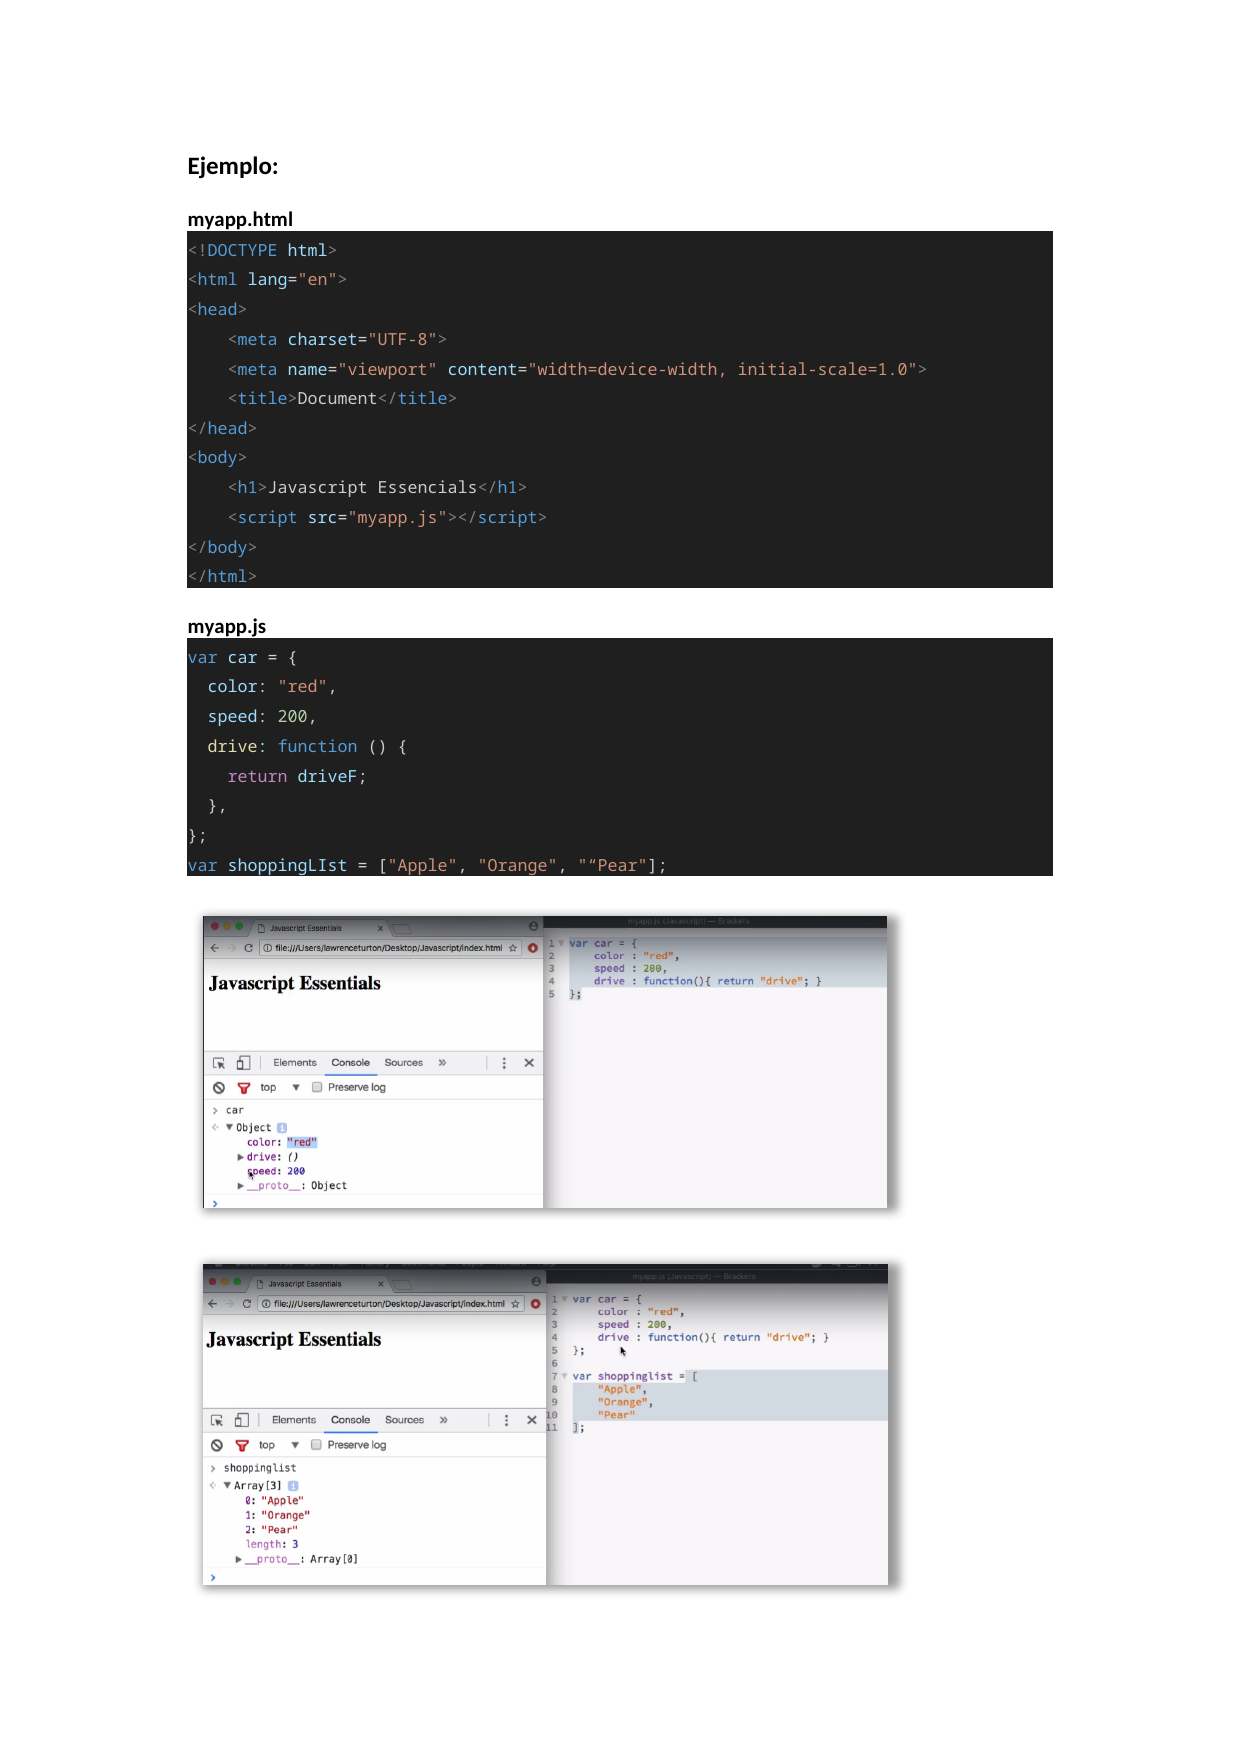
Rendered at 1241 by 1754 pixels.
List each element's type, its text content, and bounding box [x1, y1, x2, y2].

text }; [187, 817, 1053, 846]
text var shoppingLIst = ["Apple", "Orange", "“Pear"]; [187, 846, 1053, 876]
text <head> [187, 291, 1053, 320]
text <!DOCTYPE html> [187, 231, 1053, 261]
picture [203, 1264, 888, 1585]
text Ejemplo: [187, 150, 1053, 181]
text }, [187, 787, 1053, 817]
text color: "red", [187, 668, 1053, 698]
text myapp.html [187, 206, 1053, 231]
text <title>Document</title> [187, 380, 1053, 409]
text </head> [187, 409, 1053, 439]
text myapp.js [187, 613, 1053, 638]
picture [203, 916, 887, 1208]
text var car = { [187, 638, 1053, 668]
text <html lang="en"> [187, 261, 1053, 291]
text <body> [187, 439, 1053, 469]
text <meta charset="UTF-8"> [187, 320, 1053, 350]
text return driveF; [187, 757, 1053, 787]
text <h1>Javascript Essencials</h1> [187, 469, 1053, 498]
text speed: 200, [187, 698, 1053, 727]
text <meta name="viewport" content="width=device-width, initial-scale=1.0"> [187, 350, 1053, 380]
text drive: function () { [187, 727, 1053, 757]
text </html> [187, 558, 1053, 588]
text </body> [187, 528, 1053, 558]
text <script src="myapp.js"></script> [187, 498, 1053, 528]
